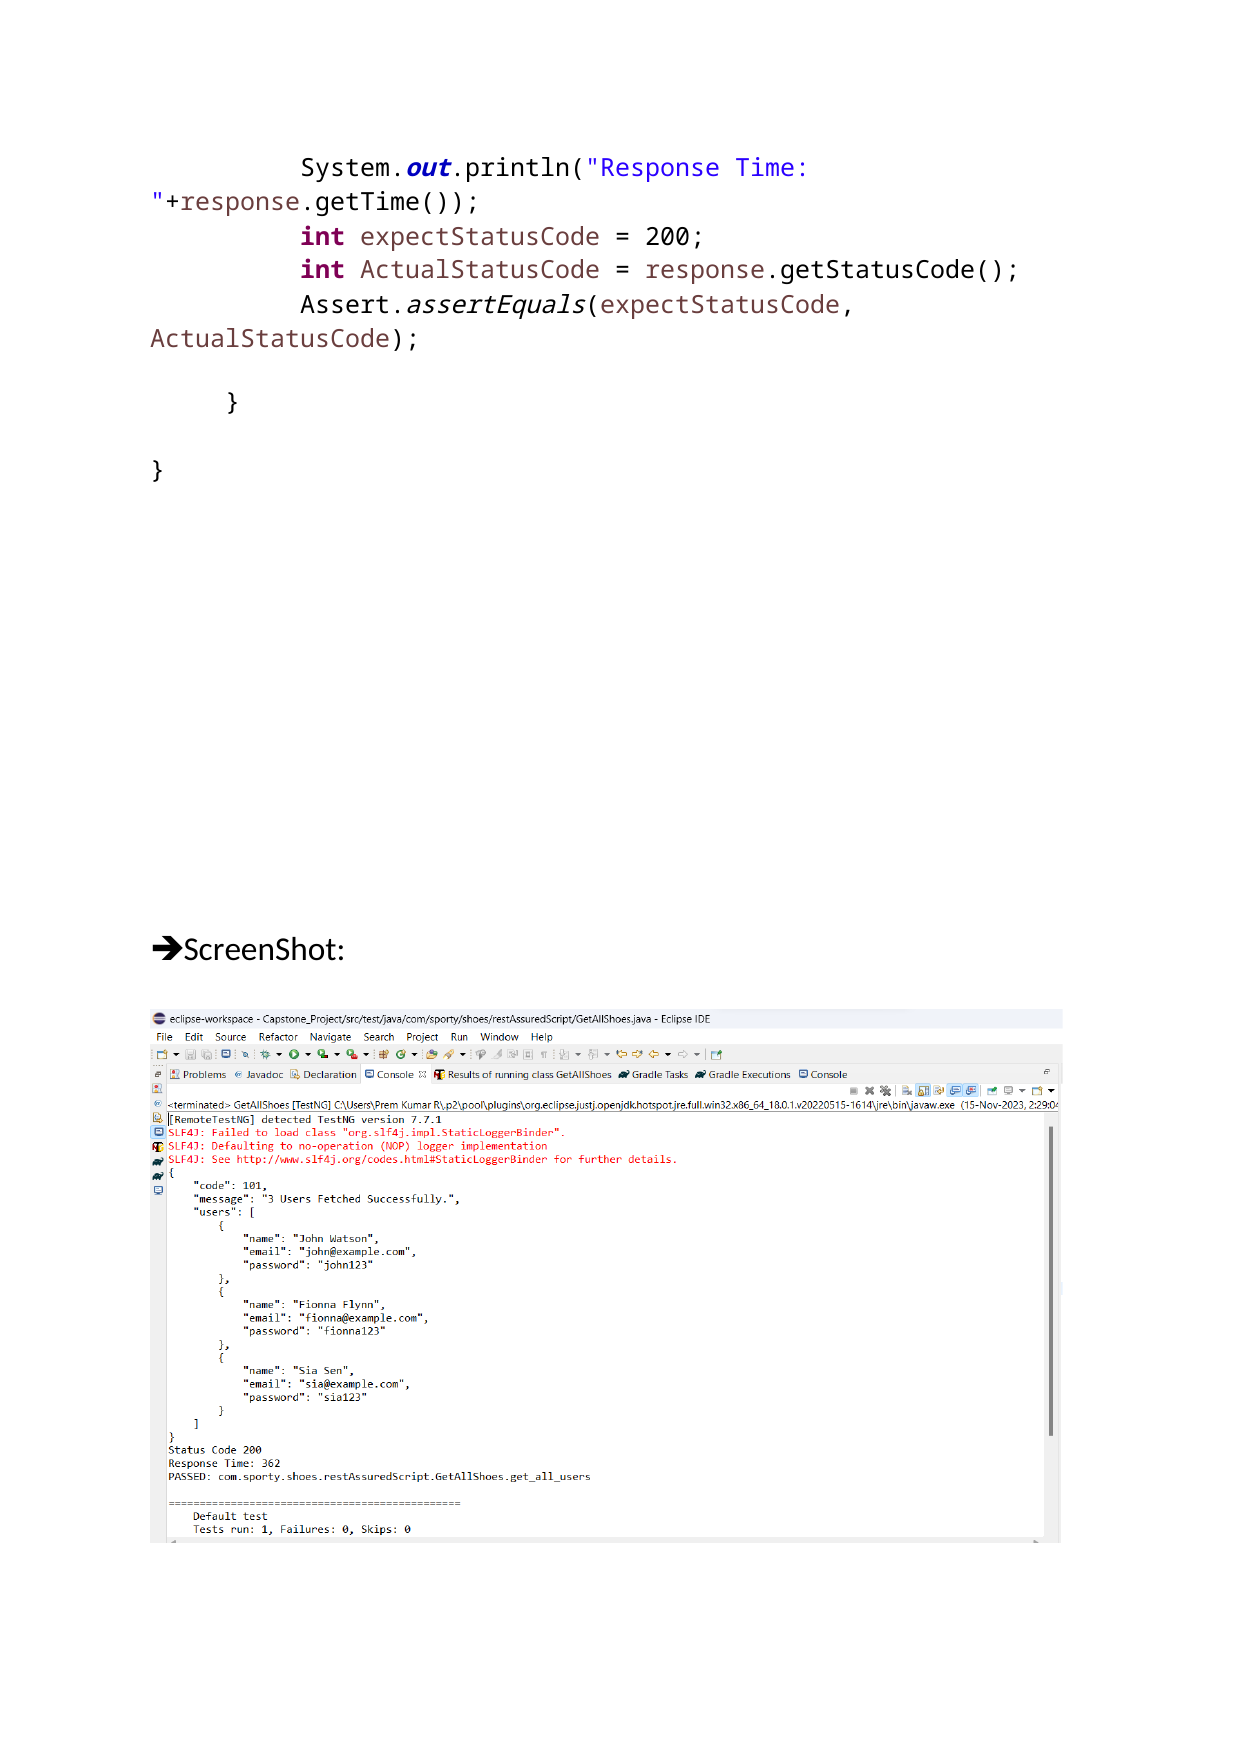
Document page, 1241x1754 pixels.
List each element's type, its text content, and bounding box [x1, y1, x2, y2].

text Assert.assertEquals(expectStatusCode, ActualStatusCode); [150, 286, 1090, 354]
picture [150, 1009, 1063, 1543]
text System.out.println("Response Time: "+response.getTime()); [150, 150, 1090, 218]
text } [150, 451, 1090, 485]
text } [150, 383, 1090, 417]
text int expectStatusCode = 200; [150, 218, 1090, 252]
text ScreenShot: [150, 928, 1090, 969]
text int ActualStatusCode = response.getStatusCode(); [150, 252, 1090, 286]
